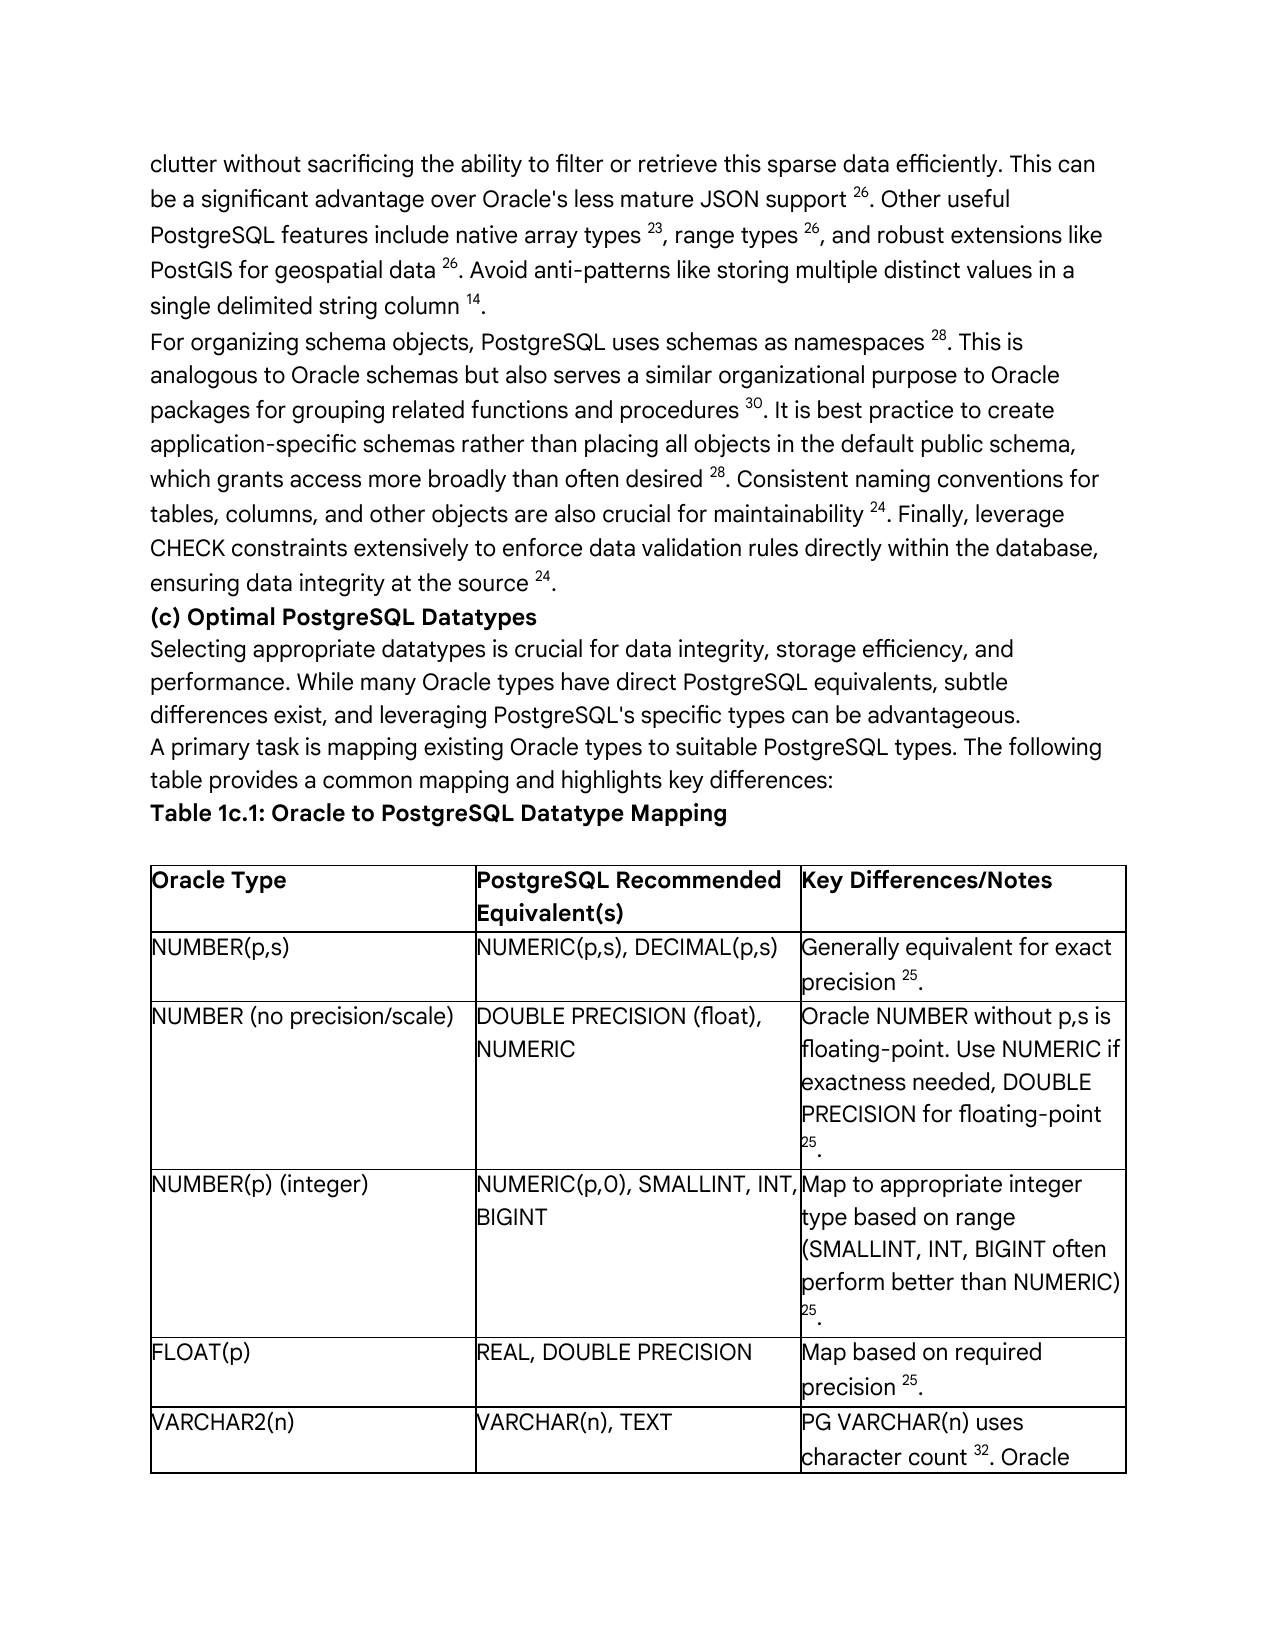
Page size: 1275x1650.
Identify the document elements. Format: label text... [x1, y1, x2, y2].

table_cell Map based on required precision 25. [802, 1338, 1125, 1406]
table_header Key Differences/Notes [802, 866, 1125, 931]
table_cell Generally equivalent for exact precision 25. [802, 933, 1125, 1001]
text Selecting appropriate datatypes is crucial for data integrity, storage efficiency, and performance. While many Oracle types have direct PostgreSQL equivalents, subtle differences exist, and leveraging PostgreSQL's specific types can be advantageous. [150, 636, 1125, 730]
table_cell NUMBER (no precision/scale) [152, 1002, 475, 1169]
table_cell NUMERIC(p,s), DECIMAL(p,s) [477, 933, 800, 1001]
table_cell DOUBLE PRECISION (float), NUMERIC [477, 1002, 800, 1169]
table_cell NUMBER(p) (integer) [152, 1170, 475, 1336]
text For organizing schema objects, PostgreSQL uses schemas as namespaces 28. This is analogous to Oracle schemas but also serves a similar organizational purpose to Oracle packages for grouping related functions and procedures 30. It is best practice to create application-specific schemas rather than placing all objects in the default public schema, which grants access more broadly than often desired 28. Consistent naming conventions for tables, columns, and other objects are also crucial for maintainability 24. Finally, leverage CHECK constraints extensively to enforce data validation rules directly within the database, ensuring data integrity at the source 24. [150, 326, 1125, 598]
table_cell FLOAT(p) [152, 1338, 475, 1406]
text A primary task is mapping existing Oracle types to suitable PostgreSQL types. The following table provides a common mapping and highlights key differences: [150, 734, 1125, 795]
text (c) Optimal PostgreSQL Datatypes [150, 603, 1125, 632]
text Table 1c.1: Oracle to PostgreSQL Datatype Mapping [150, 799, 1125, 828]
table_cell VARCHAR(n), TEXT [477, 1408, 800, 1472]
table_cell Map to appropriate integer type based on range (SMALLINT, INT, BIGINT often perform better than NUMERIC) 25. [802, 1170, 1125, 1336]
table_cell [802, 1408, 1125, 1472]
table_cell REAL, DOUBLE PRECISION [477, 1338, 800, 1406]
table_cell VARCHAR2(n) [152, 1408, 475, 1472]
table_cell NUMERIC(p,0), SMALLINT, INT, BIGINT [477, 1170, 800, 1336]
table_header PostgreSQL Recommended Equivalent(s) [477, 866, 800, 931]
table_header Oracle Type [152, 866, 475, 931]
table_cell NUMBER(p,s) [152, 933, 475, 1001]
table_cell Oracle NUMBER without p,s is floating-point. Use NUMERIC if exactness needed, DOUBLE PRECISION for floating-point 25. [802, 1002, 1125, 1169]
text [150, 150, 1125, 322]
